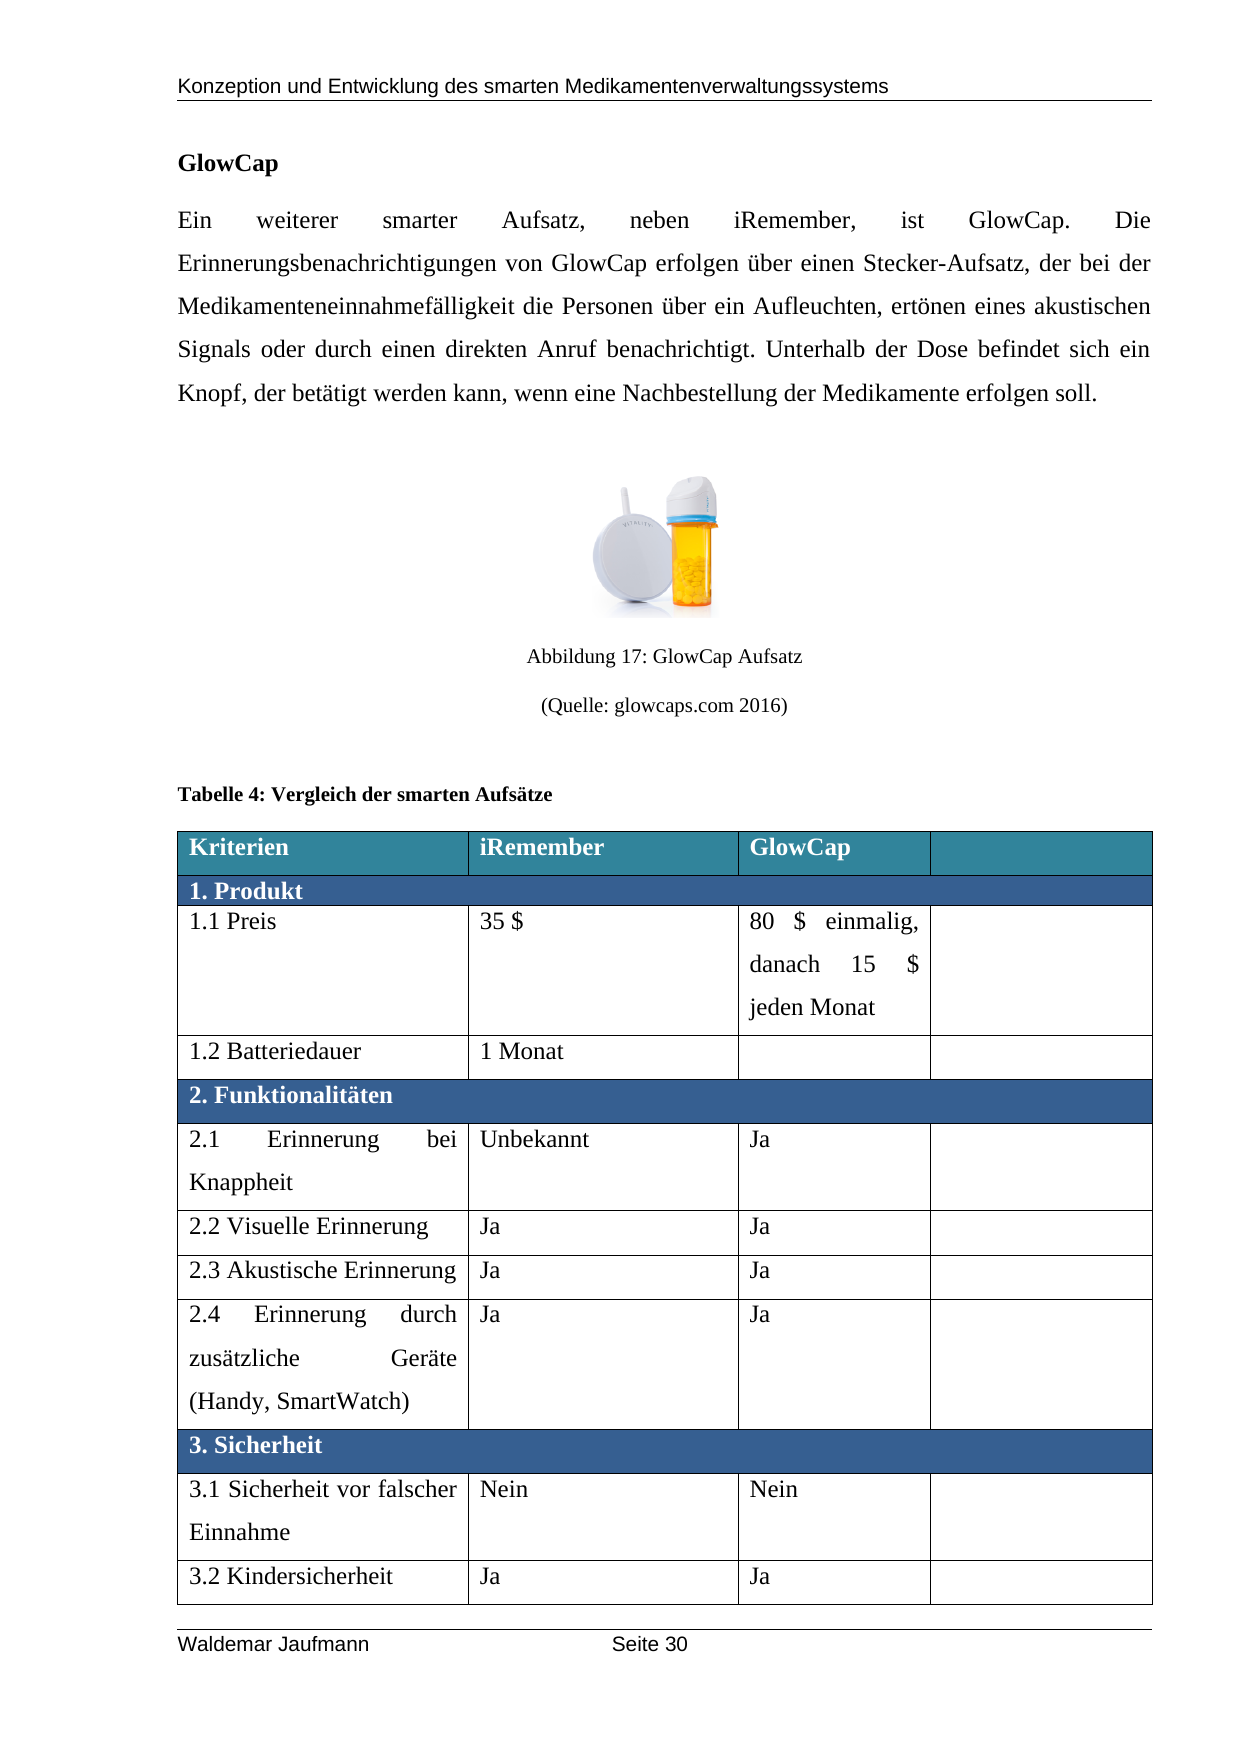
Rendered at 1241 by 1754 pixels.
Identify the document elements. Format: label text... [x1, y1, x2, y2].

table_cell 35 $ [469, 906, 738, 1035]
table_cell [931, 1474, 1152, 1560]
table_cell [931, 1256, 1152, 1298]
table_cell 1 Monat [469, 1036, 738, 1079]
text Tabelle 4: Vergleich der smarten Aufsätze [177, 782, 1152, 806]
table_cell Ja [739, 1124, 930, 1210]
table_cell Unbekannt [469, 1124, 738, 1210]
table_cell 2.3 Akustische Erinnerung [178, 1256, 468, 1298]
table_cell 1.2 Batteriedauer [178, 1036, 468, 1079]
table_cell [931, 906, 1152, 1035]
table_cell Nein [739, 1474, 930, 1560]
table_cell 1.1 Preis [178, 906, 468, 1035]
picture [583, 463, 745, 618]
table_cell Ja [739, 1300, 930, 1429]
table_cell 3.2 Kindersicherheit [178, 1561, 468, 1604]
text (Quelle: glowcaps.com 2016) [177, 693, 1152, 717]
table_header iRemember [469, 832, 738, 875]
table_header [931, 832, 1152, 875]
table_cell [931, 1124, 1152, 1210]
table_cell 3. Sicherheit [178, 1430, 1152, 1473]
table_cell Ja [469, 1256, 738, 1298]
table_cell [931, 1036, 1152, 1079]
table_cell 80 $ einmalig, danach 15 $ jeden Monat [739, 906, 930, 1035]
table_cell Ja [739, 1256, 930, 1298]
table_cell Ja [739, 1561, 930, 1604]
table_cell 2.1 Erinnerung bei Knappheit [178, 1124, 468, 1210]
table_cell Ja [469, 1300, 738, 1429]
table_cell 2.4 Erinnerung durch zusätzliche Geräte (Handy, SmartWatch) [178, 1300, 468, 1429]
table_cell 2.2 Visuelle Erinnerung [178, 1211, 468, 1254]
table_cell [931, 1300, 1152, 1429]
table_header Kriterien [178, 832, 468, 875]
table_cell Ja [739, 1211, 930, 1254]
table_cell 1. Produkt [178, 876, 1152, 905]
text Abbildung 17: GlowCap Aufsatz [177, 644, 1152, 668]
table_cell [931, 1211, 1152, 1254]
table_cell Ja [469, 1211, 738, 1254]
table_cell [931, 1561, 1152, 1604]
table_cell 3.1 Sicherheit vor falscher Einnahme [178, 1474, 468, 1560]
table_cell 2. Funktionalitäten [178, 1080, 1152, 1123]
table_cell Ja [469, 1561, 738, 1604]
table_cell [739, 1036, 930, 1079]
table_header GlowCap [739, 832, 930, 875]
table_cell Nein [469, 1474, 738, 1560]
text Ein weiterer smarter Aufsatz, neben iRemember, ist GlowCap. Die Erinnerungsbenachrichtigungen von GlowCap erfolgen über einen Stecker-Aufsatz, der bei der Medikamenteneinnahmefälligkeit die Personen über ein Aufleuchten, ertönen eines akustischen Signals oder durch einen direkten Anruf benachrichtigt. Unterhalb der Dose befindet sich ein Knopf, der betätigt werden kann, wenn eine Nachbestellung der Medikamente erfolgen soll. [177, 205, 1152, 406]
text GlowCap [177, 148, 1152, 176]
